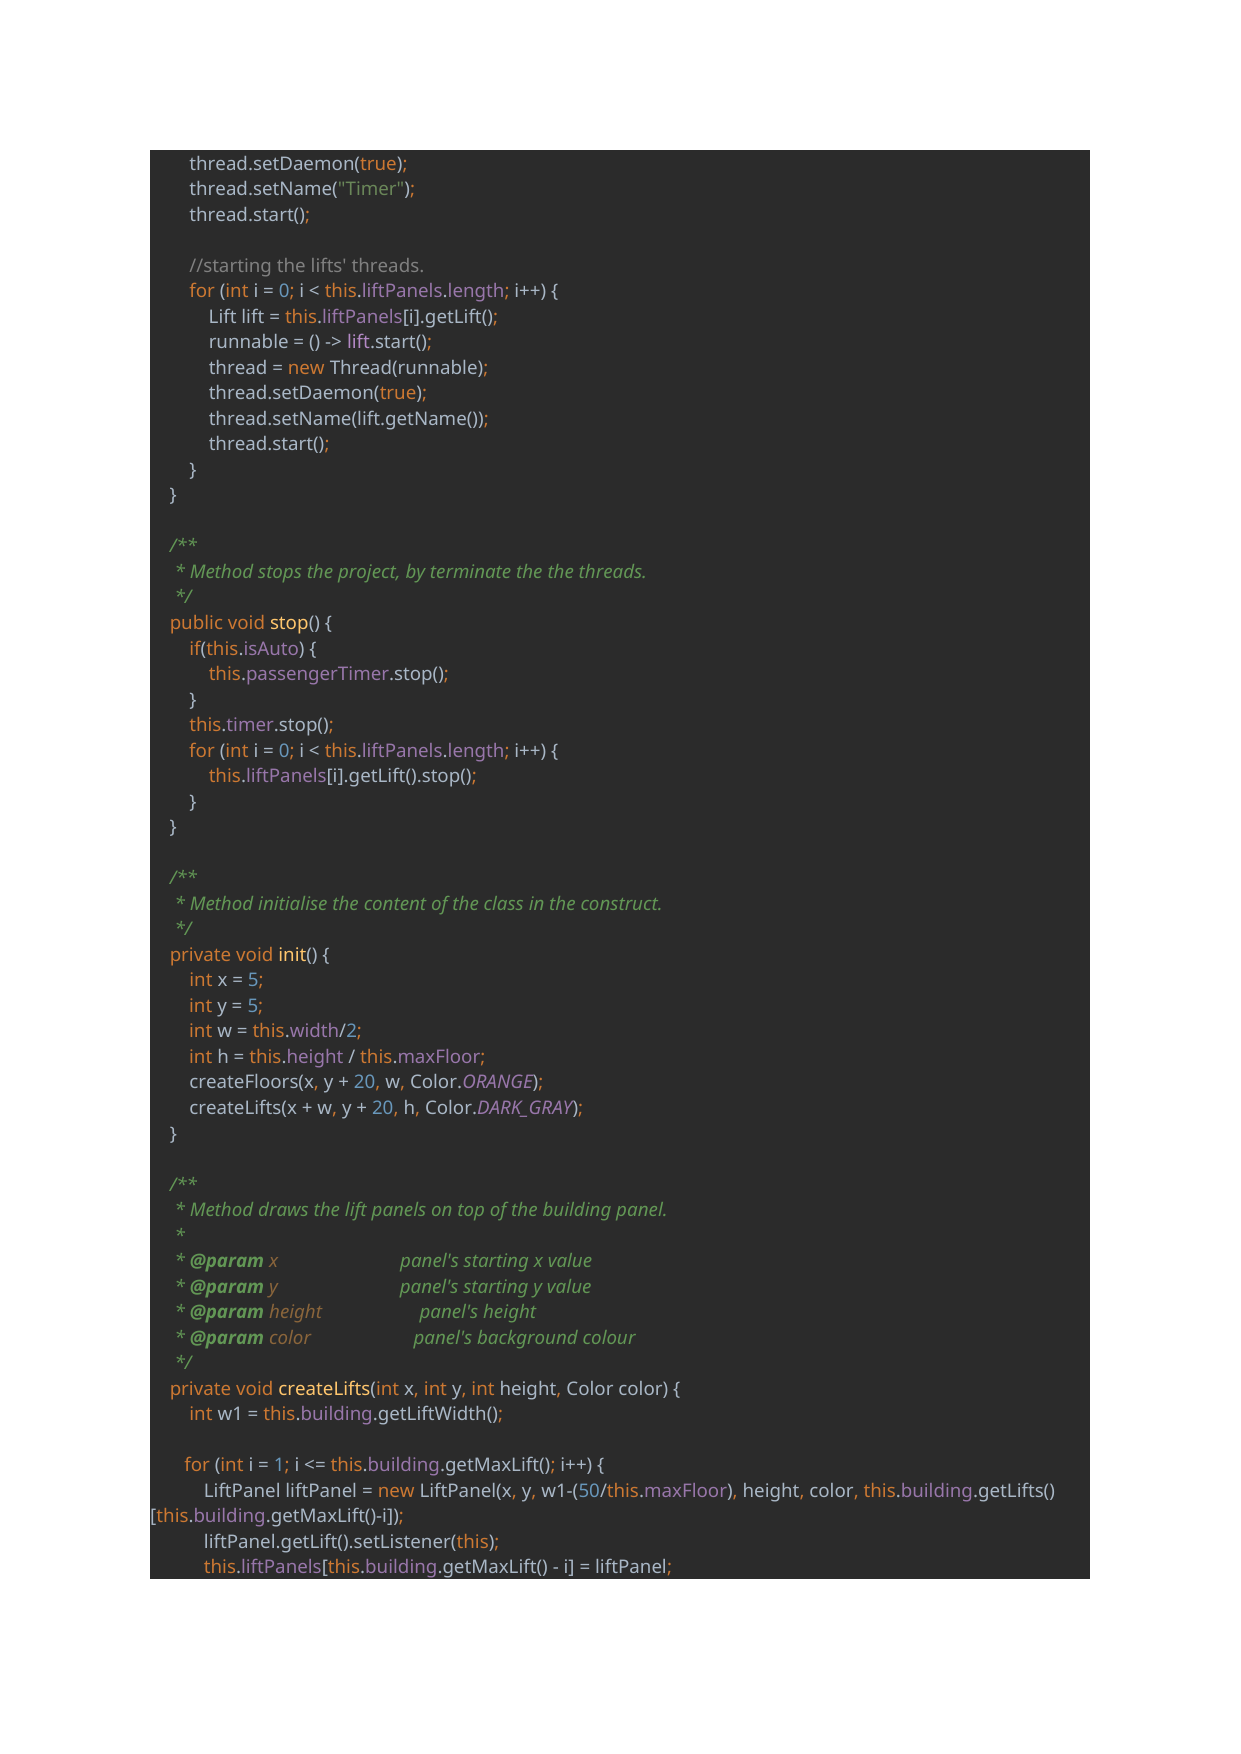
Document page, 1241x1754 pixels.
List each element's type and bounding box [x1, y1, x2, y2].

text [150, 150, 1090, 1579]
